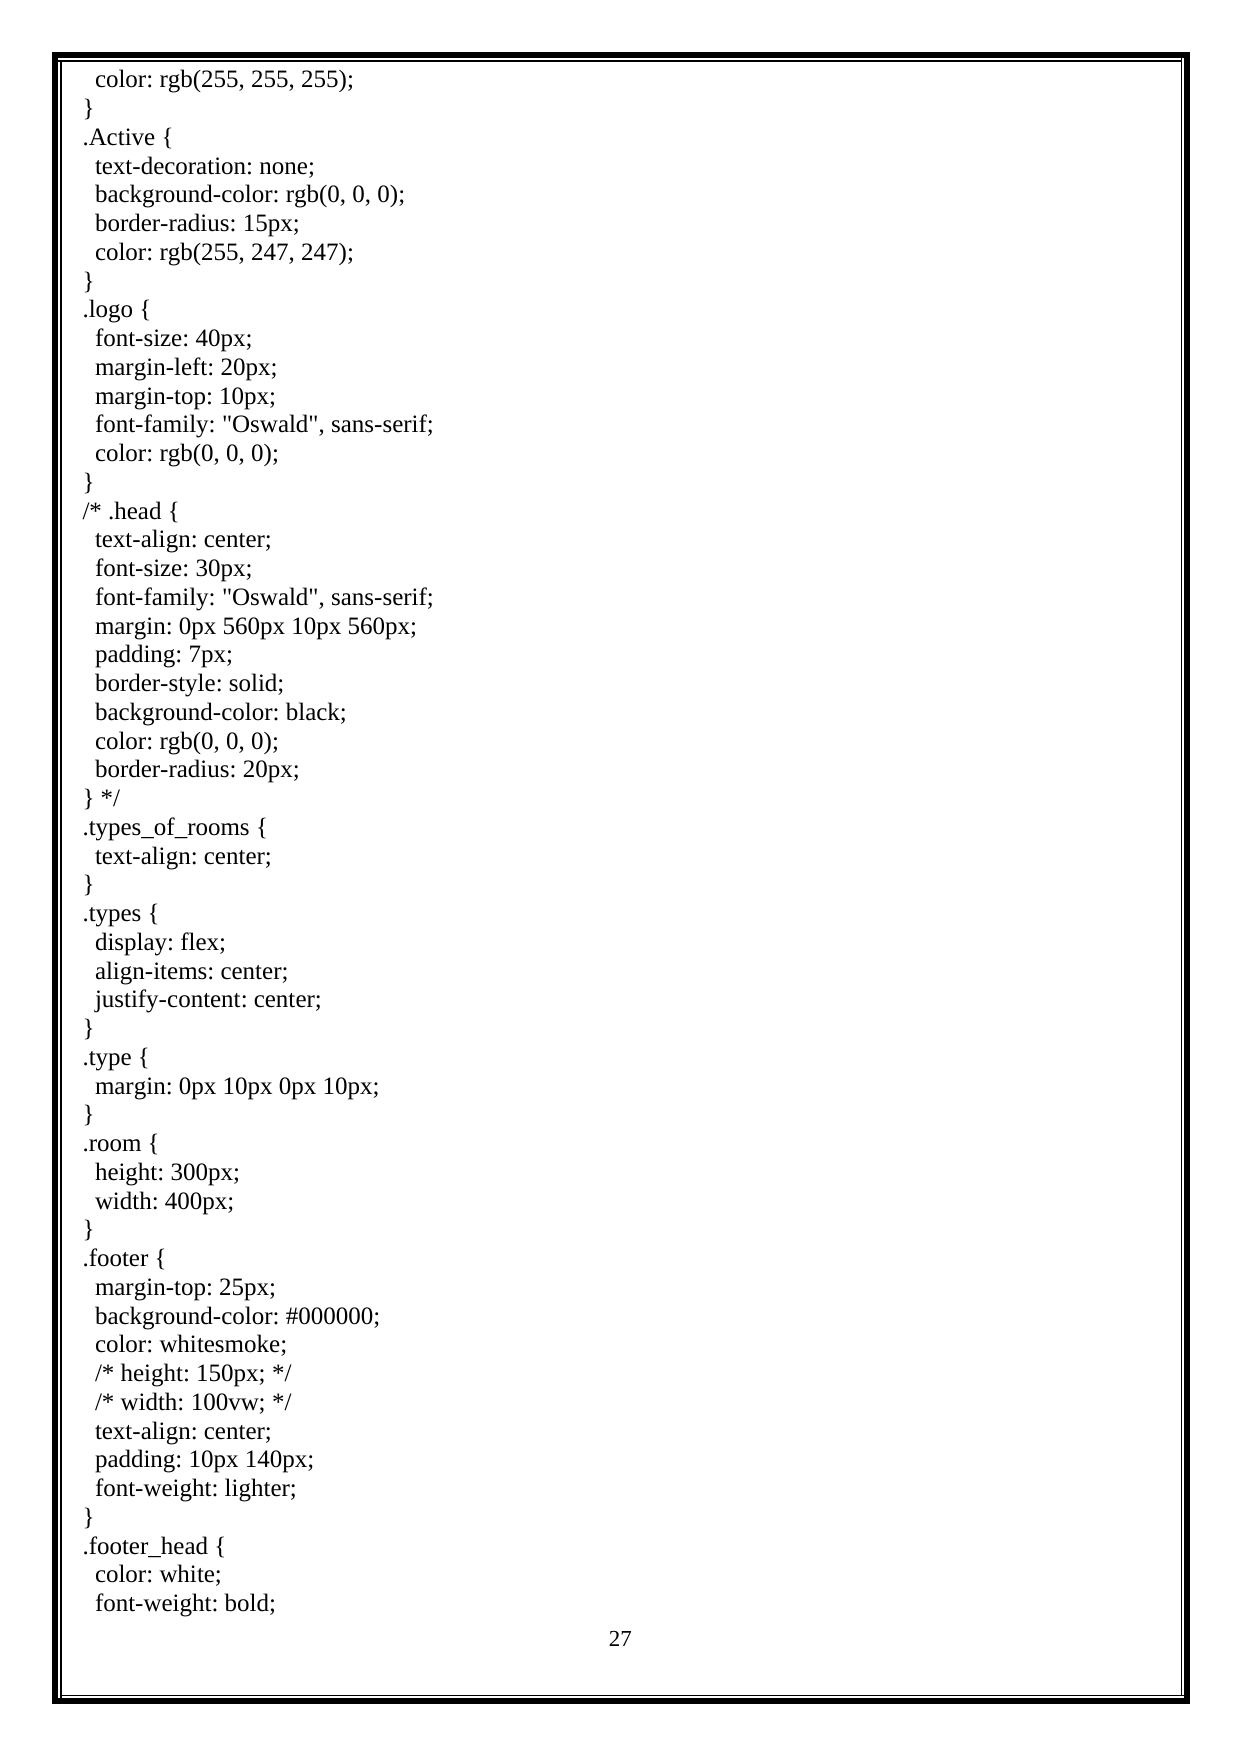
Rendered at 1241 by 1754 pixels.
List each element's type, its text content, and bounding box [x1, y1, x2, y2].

text border-radius: 20px; [82, 754, 1160, 783]
text text-decoration: none; [82, 151, 1160, 179]
text margin-left: 20px; [82, 352, 1160, 381]
text /* .head { [82, 496, 1160, 524]
text } [82, 93, 1160, 122]
text .type { [82, 1042, 1160, 1071]
text font-size: 30px; [82, 553, 1160, 582]
text font-weight: bold; [82, 1588, 1160, 1617]
text .types_of_rooms { [82, 812, 1160, 841]
text color: rgb(255, 247, 247); [82, 237, 1160, 266]
text color: rgb(255, 255, 255); [82, 64, 1160, 93]
text font-weight: lighter; [82, 1473, 1160, 1502]
text padding: 7px; [82, 639, 1160, 668]
text .types { [82, 898, 1160, 927]
text } [82, 467, 1160, 496]
text display: flex; [82, 927, 1160, 956]
text .Active { [82, 122, 1160, 151]
text font-size: 40px; [82, 323, 1160, 352]
text background-color: black; [82, 697, 1160, 726]
text background-color: rgb(0, 0, 0); [82, 179, 1160, 208]
text align-items: center; [82, 956, 1160, 984]
text color: rgb(0, 0, 0); [82, 438, 1160, 467]
text /* width: 100vw; */ [82, 1387, 1160, 1416]
text background-color: #000000; [82, 1301, 1160, 1329]
text } [82, 1099, 1160, 1128]
text color: whitesmoke; [82, 1329, 1160, 1358]
text .logo { [82, 294, 1160, 323]
text justify-content: center; [82, 984, 1160, 1013]
text margin-top: 10px; [82, 381, 1160, 409]
text } [82, 1214, 1160, 1243]
text } [82, 266, 1160, 294]
text padding: 10px 140px; [82, 1444, 1160, 1473]
text width: 400px; [82, 1186, 1160, 1214]
text .room { [82, 1128, 1160, 1157]
text color: white; [82, 1559, 1160, 1588]
text text-align: center; [82, 841, 1160, 869]
text margin: 0px 10px 0px 10px; [82, 1071, 1160, 1099]
text .footer_head { [82, 1531, 1160, 1559]
text border-style: solid; [82, 668, 1160, 697]
text margin: 0px 560px 10px 560px; [82, 611, 1160, 639]
text height: 300px; [82, 1157, 1160, 1186]
text /* height: 150px; */ [82, 1358, 1160, 1387]
text border-radius: 15px; [82, 208, 1160, 237]
text .footer { [82, 1243, 1160, 1272]
text } */ [82, 783, 1160, 812]
text font-family: "Oswald", sans-serif; [82, 409, 1160, 438]
text margin-top: 25px; [82, 1272, 1160, 1301]
text } [82, 1013, 1160, 1042]
text color: rgb(0, 0, 0); [82, 726, 1160, 754]
text } [82, 869, 1160, 898]
text text-align: center; [82, 524, 1160, 553]
text font-family: "Oswald", sans-serif; [82, 582, 1160, 611]
text } [82, 1502, 1160, 1531]
text text-align: center; [82, 1416, 1160, 1444]
